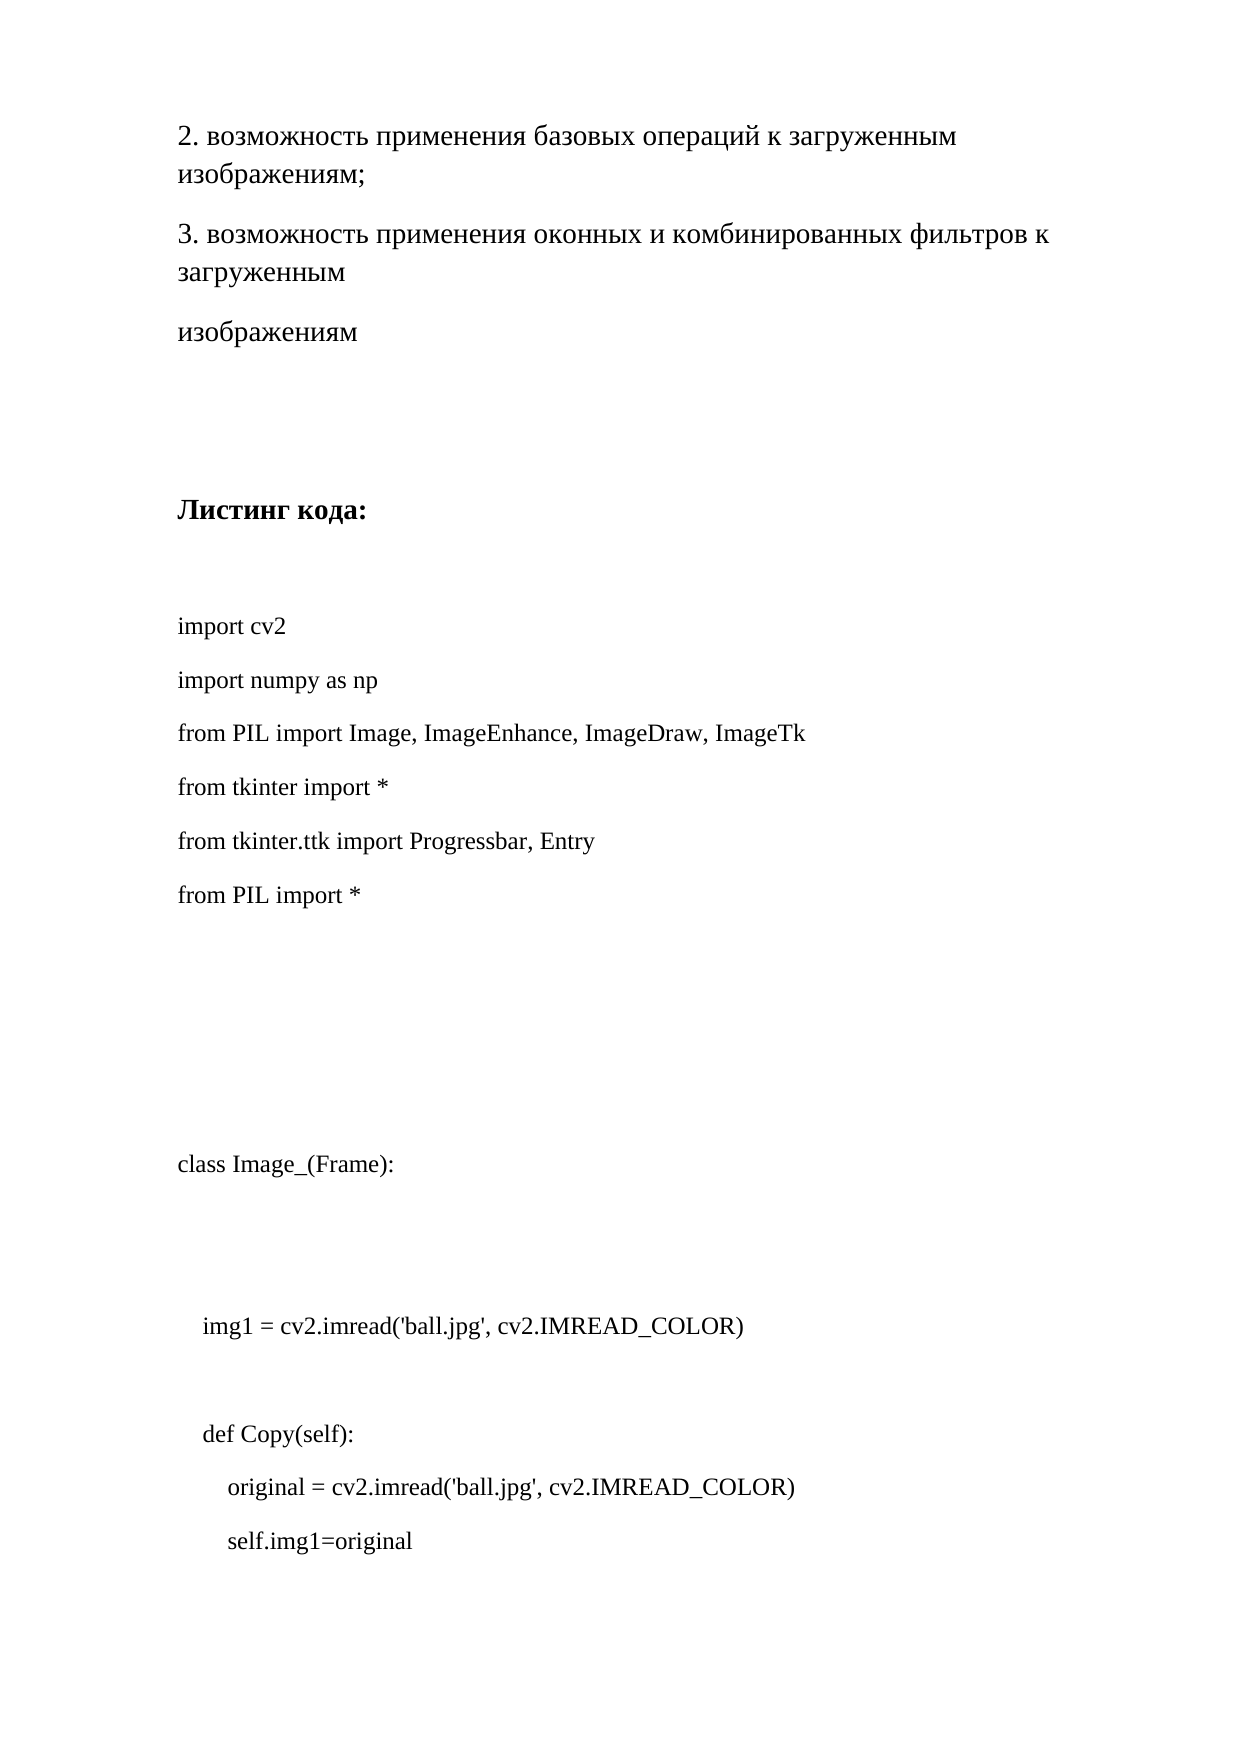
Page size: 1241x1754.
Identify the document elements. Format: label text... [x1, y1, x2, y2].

text from PIL import Image, ImageEnhance, ImageDraw, ImageTk [177, 718, 1152, 747]
text from PIL import * [177, 880, 1152, 909]
text from tkinter.ttk import Progressbar, Entry [177, 826, 1152, 855]
text img1 = cv2.imread('ball.jpg', cv2.IMREAD_COLOR) [177, 1311, 1152, 1340]
text class Image_(Frame): [177, 1149, 1152, 1178]
text def Copy(self): [177, 1419, 1152, 1447]
text 3. возможность применения оконных и комбинированных фильтров к загруженным [177, 216, 1152, 288]
text Листинг кода: [177, 492, 1152, 526]
text original = cv2.imread('ball.jpg', cv2.IMREAD_COLOR) [177, 1472, 1152, 1501]
text 2. возможность применения базовых операций к загруженным изображениям; [177, 118, 1152, 190]
text self.img1=original [177, 1526, 1152, 1555]
text from tkinter import * [177, 772, 1152, 801]
text import cv2 [177, 611, 1152, 639]
text изображениям [177, 314, 1152, 347]
text import numpy as np [177, 665, 1152, 693]
